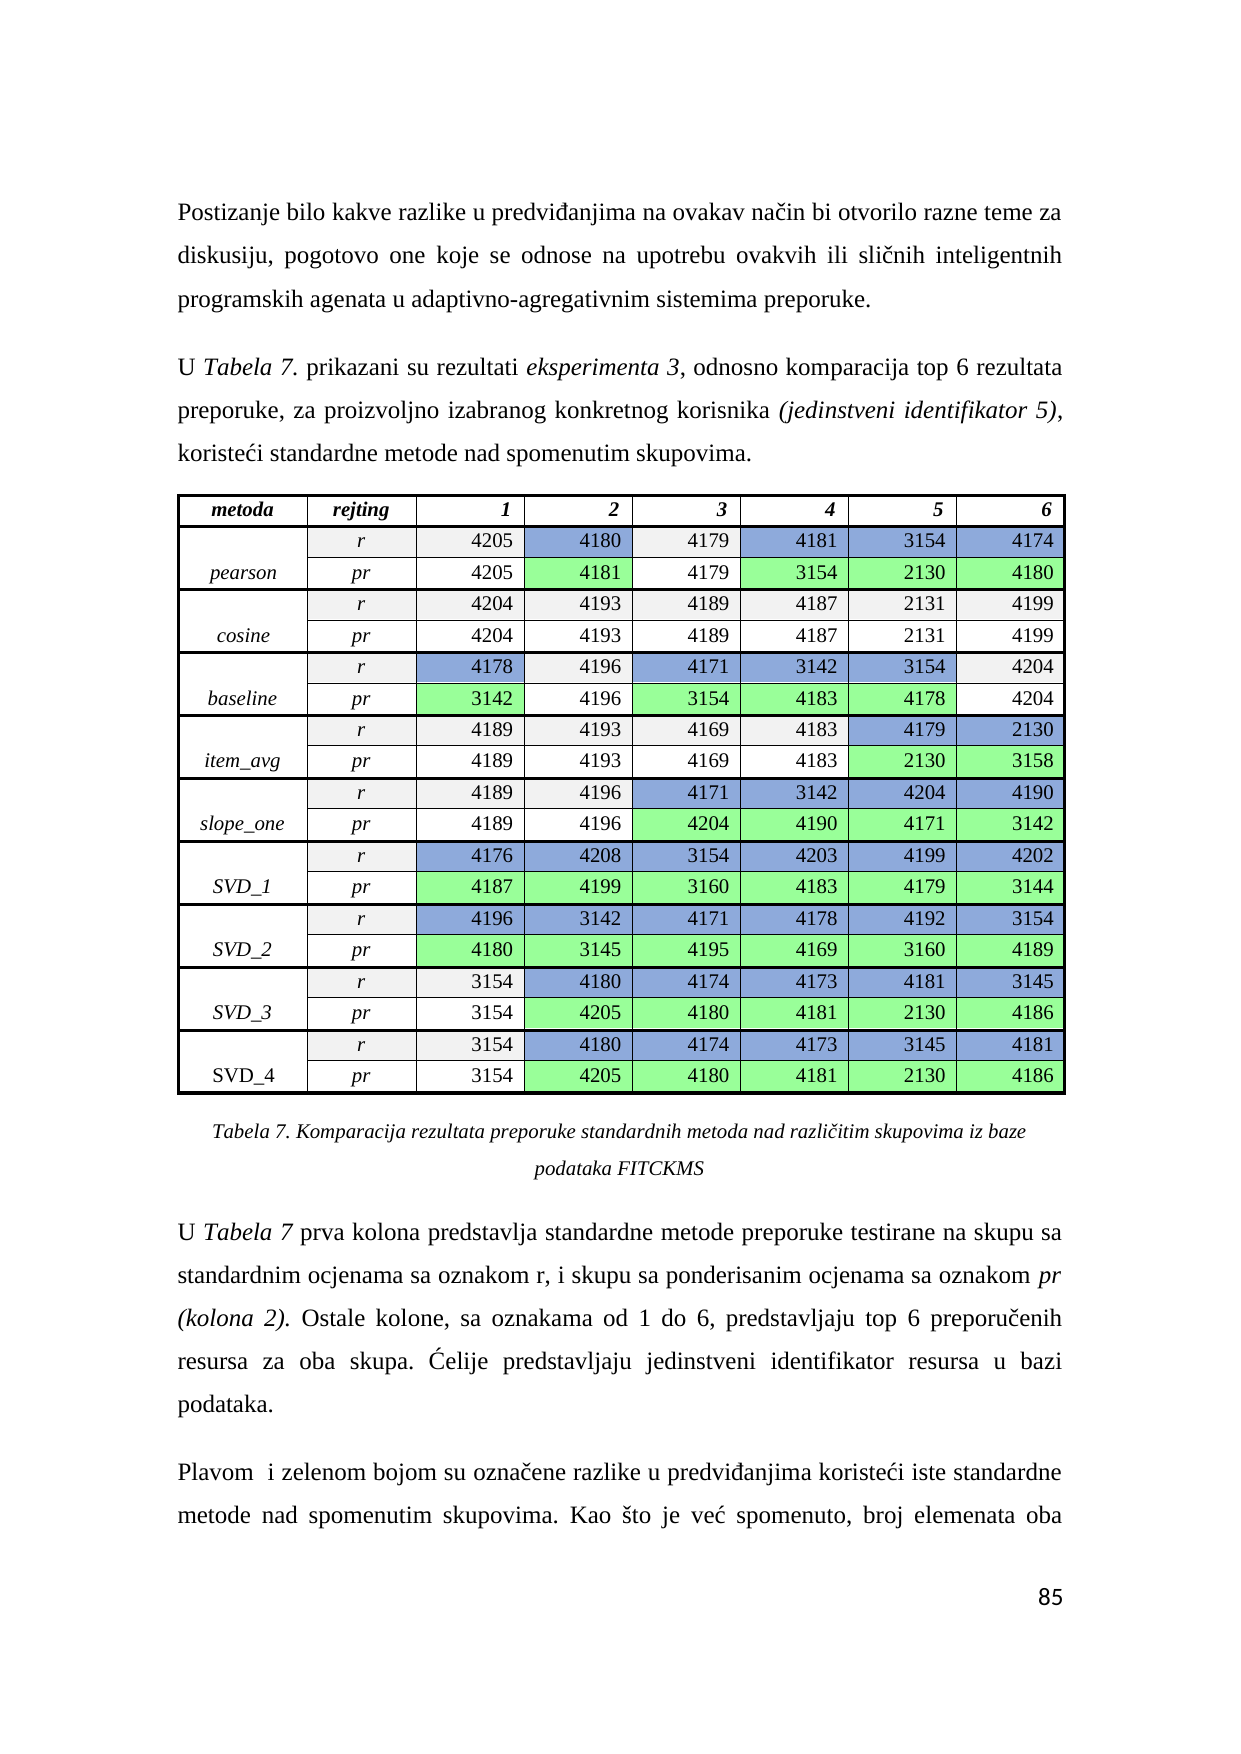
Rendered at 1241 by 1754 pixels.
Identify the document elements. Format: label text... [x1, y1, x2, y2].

table_cell 4183 [741, 717, 848, 745]
table_cell 3142 [741, 654, 848, 682]
table_cell 4178 [849, 684, 956, 714]
table_cell 4183 [741, 746, 848, 777]
table_cell r [308, 969, 416, 997]
table_cell 4181 [957, 1032, 1063, 1060]
table_cell r [308, 1032, 416, 1060]
table_cell 3154 [417, 1061, 524, 1091]
table_cell SVD_3 [180, 969, 307, 1028]
table_cell 2130 [849, 746, 956, 777]
table_cell 4196 [525, 654, 632, 682]
table_cell 3154 [633, 684, 740, 714]
table_cell 4190 [741, 809, 848, 840]
table_cell 4208 [525, 843, 632, 871]
table_cell slope_one [180, 780, 307, 840]
table_cell r [308, 528, 416, 557]
table_cell 4189 [417, 717, 524, 745]
table_cell 4178 [417, 654, 524, 682]
table_cell 4196 [525, 809, 632, 840]
table_cell 4186 [957, 998, 1063, 1028]
table_cell 4205 [525, 1061, 632, 1091]
table_cell 3142 [417, 684, 524, 714]
table_cell 4189 [633, 621, 740, 651]
table_cell 4180 [633, 998, 740, 1028]
table_cell 3160 [633, 872, 740, 903]
table_cell 4199 [957, 621, 1063, 651]
table_header 6 [957, 497, 1063, 525]
table_cell 4169 [633, 746, 740, 777]
table_cell 4204 [417, 591, 524, 619]
table_cell 4173 [741, 1032, 848, 1060]
table_cell pearson [180, 528, 307, 588]
text U Tabela 7. prikazani su rezultati eksperimenta 3, odnosno komparacija top 6 rezultata preporuke, za proizvoljno izabranog konkretnog korisnika (jedinstveni identifikator 5), koristeći standardne metode nad spomenutim skupovima. [177, 352, 1063, 467]
table_header 1 [417, 497, 524, 525]
table_cell 2130 [849, 558, 956, 588]
table_cell 2130 [849, 998, 956, 1028]
table_cell 2131 [849, 591, 956, 619]
table_cell 3145 [525, 935, 632, 966]
table_cell 4193 [525, 591, 632, 619]
table_cell 3154 [633, 843, 740, 871]
table_cell 4171 [633, 654, 740, 682]
table_cell 3154 [849, 528, 956, 557]
table_cell 4179 [849, 717, 956, 745]
table_cell 4204 [417, 621, 524, 651]
table_cell 2130 [957, 717, 1063, 745]
table_cell 3145 [849, 1032, 956, 1060]
table_cell 4176 [417, 843, 524, 871]
table_cell 4171 [849, 809, 956, 840]
table_cell r [308, 906, 416, 934]
text Tabela 7. Komparacija rezultata preporuke standardnih metoda nad različitim skupovima iz baze podataka FITCKMS [177, 1119, 1063, 1179]
table_cell 4204 [957, 684, 1063, 714]
table_cell 4205 [525, 998, 632, 1028]
table_cell 3154 [849, 654, 956, 682]
table_cell 4189 [417, 809, 524, 840]
table_cell 3158 [957, 746, 1063, 777]
table_cell 4180 [525, 1032, 632, 1060]
text U Tabela 7 prva kolona predstavlja standardne metode preporuke testirane na skupu sa standardnim ocjenama sa oznakom r, i skupu sa ponderisanim ocjenama sa oznakom pr (kolona 2). Ostale kolone, sa oznakama od 1 do 6, predstavljaju top 6 preporučenih resursa za oba skupa. Ćelije predstavljaju jedinstveni identifikator resursa u bazi podataka. [177, 1217, 1063, 1418]
table_cell 4174 [957, 528, 1063, 557]
table_cell 3142 [741, 780, 848, 808]
table_cell 4181 [741, 998, 848, 1028]
table_cell 4189 [417, 780, 524, 808]
table_header 2 [525, 497, 632, 525]
table_cell 4179 [849, 872, 956, 903]
table_cell 4173 [741, 969, 848, 997]
table_cell 2130 [849, 1061, 956, 1091]
table_cell pr [308, 621, 416, 651]
table_cell 4180 [957, 558, 1063, 588]
table_header 5 [849, 497, 956, 525]
table_cell 4199 [525, 872, 632, 903]
table_cell 4203 [741, 843, 848, 871]
table_cell pr [308, 809, 416, 840]
table_cell 4205 [417, 528, 524, 557]
table_cell 4180 [633, 1061, 740, 1091]
table_cell 4174 [633, 1032, 740, 1060]
table_cell pr [308, 558, 416, 588]
table_cell 3154 [417, 969, 524, 997]
table_cell pr [308, 1061, 416, 1091]
table_cell 4169 [741, 935, 848, 966]
table_cell 3142 [525, 906, 632, 934]
table_cell pr [308, 684, 416, 714]
table_header metoda [180, 497, 307, 525]
table_cell r [308, 591, 416, 619]
text Postizanje bilo kakve razlike u predviđanjima na ovakav način bi otvorilo razne teme za diskusiju, pogotovo one koje se odnose na upotrebu ovakvih ili sličnih inteligentnih programskih agenata u adaptivno-agregativnim sistemima preporuke. [177, 197, 1063, 312]
table_cell 4204 [957, 654, 1063, 682]
table_cell SVD_1 [180, 843, 307, 903]
table_cell 4179 [633, 558, 740, 588]
table_cell 3154 [417, 998, 524, 1028]
table_cell 4183 [741, 872, 848, 903]
table_cell 4179 [633, 528, 740, 557]
table_cell SVD_2 [180, 906, 307, 966]
table_cell baseline [180, 654, 307, 714]
table_cell 4193 [525, 746, 632, 777]
table_cell 2131 [849, 621, 956, 651]
table_cell 4199 [957, 591, 1063, 619]
table_cell 4196 [417, 906, 524, 934]
table_cell SVD_4 [180, 1032, 307, 1091]
table_cell r [308, 654, 416, 682]
table_cell 4187 [417, 872, 524, 903]
table_cell r [308, 843, 416, 871]
table_header rejting [308, 497, 416, 525]
table_cell 4189 [957, 935, 1063, 966]
table_cell 4199 [849, 843, 956, 871]
table_cell 4193 [525, 717, 632, 745]
table_cell 4196 [525, 780, 632, 808]
table_cell 4180 [417, 935, 524, 966]
table_cell 3154 [417, 1032, 524, 1060]
table_cell 4190 [957, 780, 1063, 808]
table_cell 4196 [525, 684, 632, 714]
table_cell 4205 [417, 558, 524, 588]
table_cell 4204 [633, 809, 740, 840]
table_cell 4193 [525, 621, 632, 651]
table_cell pr [308, 998, 416, 1028]
table_cell 4189 [417, 746, 524, 777]
table_cell 4187 [741, 621, 848, 651]
table_cell 4181 [525, 558, 632, 588]
table_cell 4180 [525, 528, 632, 557]
table_header 4 [741, 497, 848, 525]
table_cell pr [308, 872, 416, 903]
table_cell pr [308, 746, 416, 777]
table_cell cosine [180, 591, 307, 651]
table_cell pr [308, 935, 416, 966]
table_cell 4204 [849, 780, 956, 808]
table_cell 3154 [741, 558, 848, 588]
table_cell item_avg [180, 717, 307, 777]
table_cell 3145 [957, 969, 1063, 997]
table_cell 4174 [633, 969, 740, 997]
table_cell 4171 [633, 780, 740, 808]
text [177, 1457, 1063, 1529]
table_cell 4187 [741, 591, 848, 619]
table_cell 4192 [849, 906, 956, 934]
table_cell 3154 [957, 906, 1063, 934]
table_cell 4180 [525, 969, 632, 997]
table_cell 3142 [957, 809, 1063, 840]
table_cell 4178 [741, 906, 848, 934]
table_cell 4169 [633, 717, 740, 745]
table_cell 4181 [849, 969, 956, 997]
table_cell 4181 [741, 528, 848, 557]
table_cell r [308, 717, 416, 745]
table_cell 4186 [957, 1061, 1063, 1091]
table_cell 4181 [741, 1061, 848, 1091]
table_cell 3144 [957, 872, 1063, 903]
table_cell 3160 [849, 935, 956, 966]
table_cell 4183 [741, 684, 848, 714]
table_cell 4171 [633, 906, 740, 934]
table_cell r [308, 780, 416, 808]
table_cell 4195 [633, 935, 740, 966]
table_cell 4202 [957, 843, 1063, 871]
table_header 3 [633, 497, 740, 525]
table_cell 4189 [633, 591, 740, 619]
